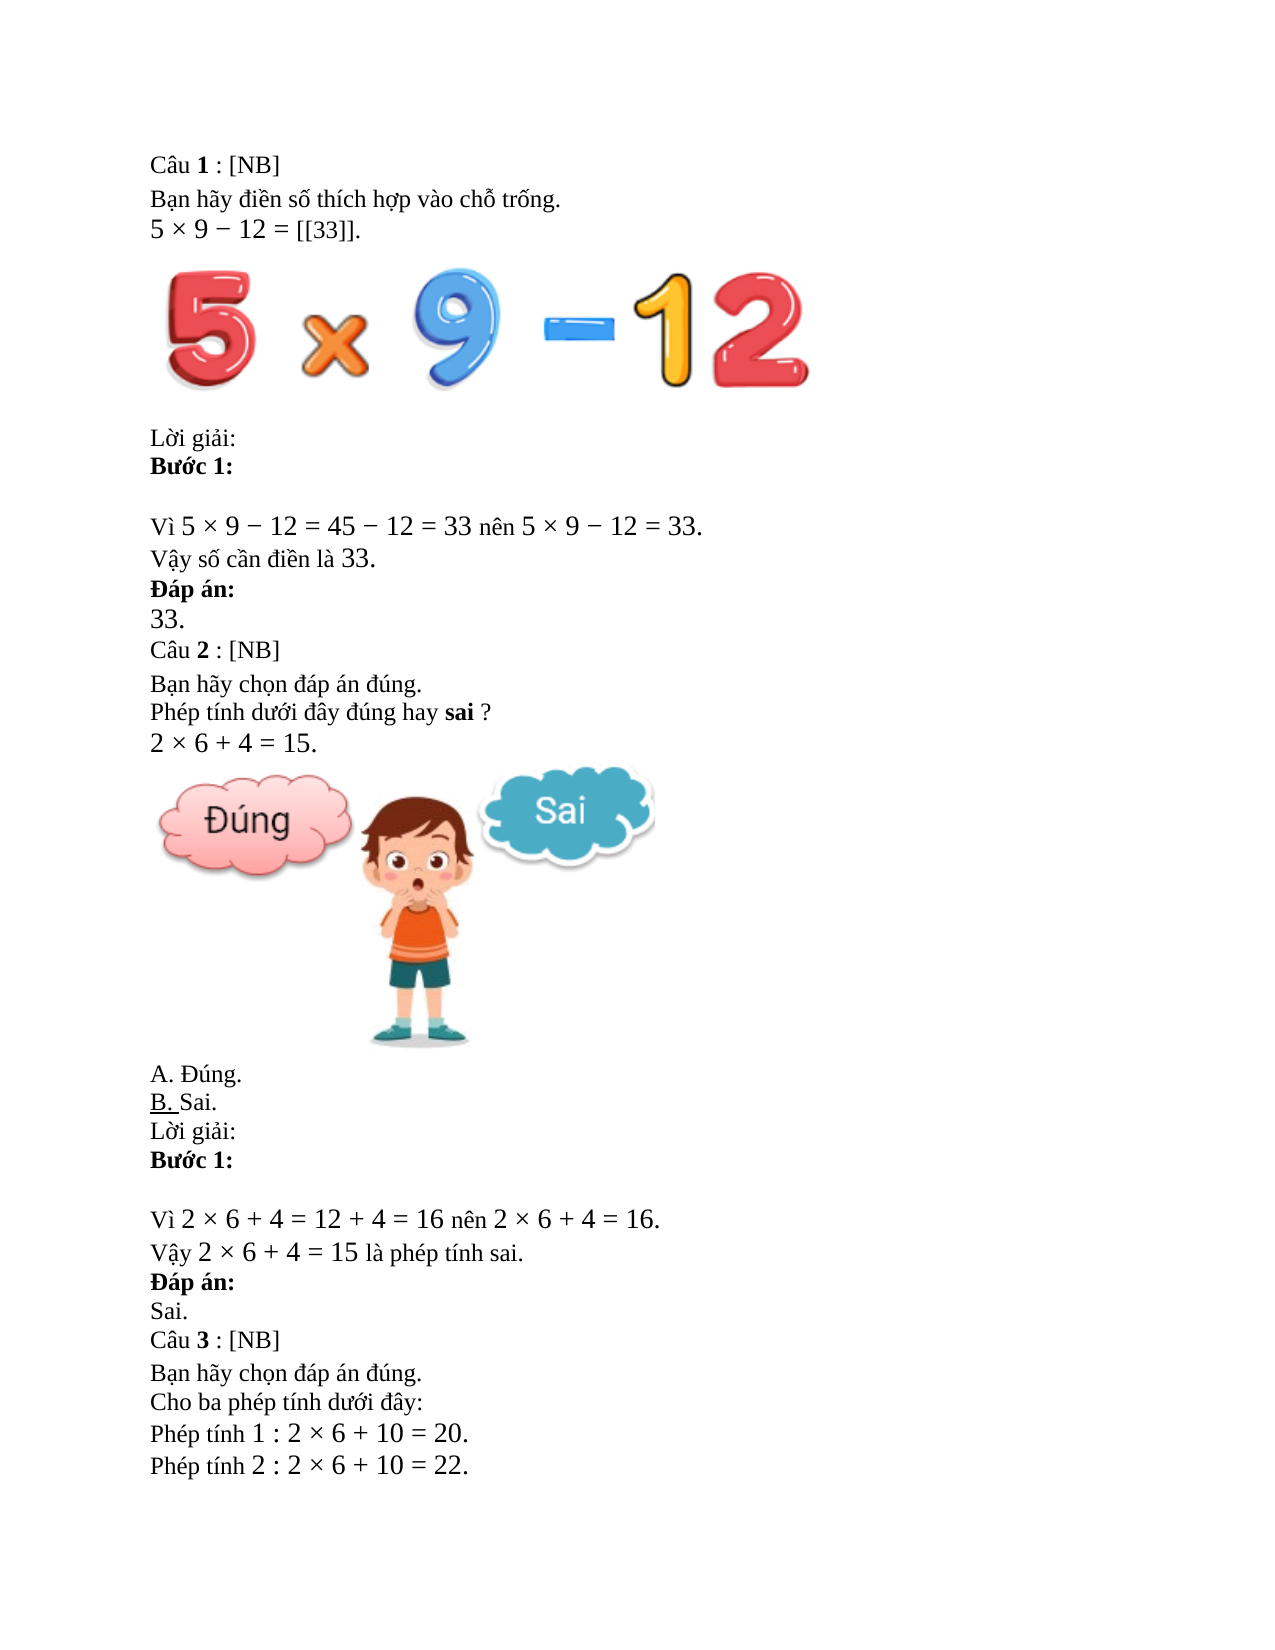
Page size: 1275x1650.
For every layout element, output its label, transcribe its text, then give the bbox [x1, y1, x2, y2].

picture [150, 245, 826, 418]
text Câu 3 : [NB] [150, 1325, 1125, 1353]
text Lời giải: [150, 423, 1125, 451]
text Vì 5 × 9 − 12 = 45 − 12 = 33 nên 5 × 9 − 12 = 33. Vậy số cần điền là 33. Đáp án: 33. [150, 480, 1125, 635]
text Bước 1: [150, 451, 1125, 480]
picture [150, 758, 655, 1054]
text Bước 1: [150, 1145, 1125, 1174]
text Câu 1 : [NB] [150, 150, 1125, 179]
text B. Sai. [150, 1087, 1125, 1116]
text Câu 2 : [NB] [150, 635, 1125, 663]
text Vì 2 × 6 + 4 = 12 + 4 = 16 nên 2 × 6 + 4 = 16. Vậy 2 × 6 + 4 = 15 là phép tính sai. Đáp án: Sai. [150, 1174, 1125, 1325]
text Lời giải: [150, 1116, 1125, 1145]
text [150, 1358, 1125, 1481]
text A. Đúng. [150, 1059, 1125, 1087]
